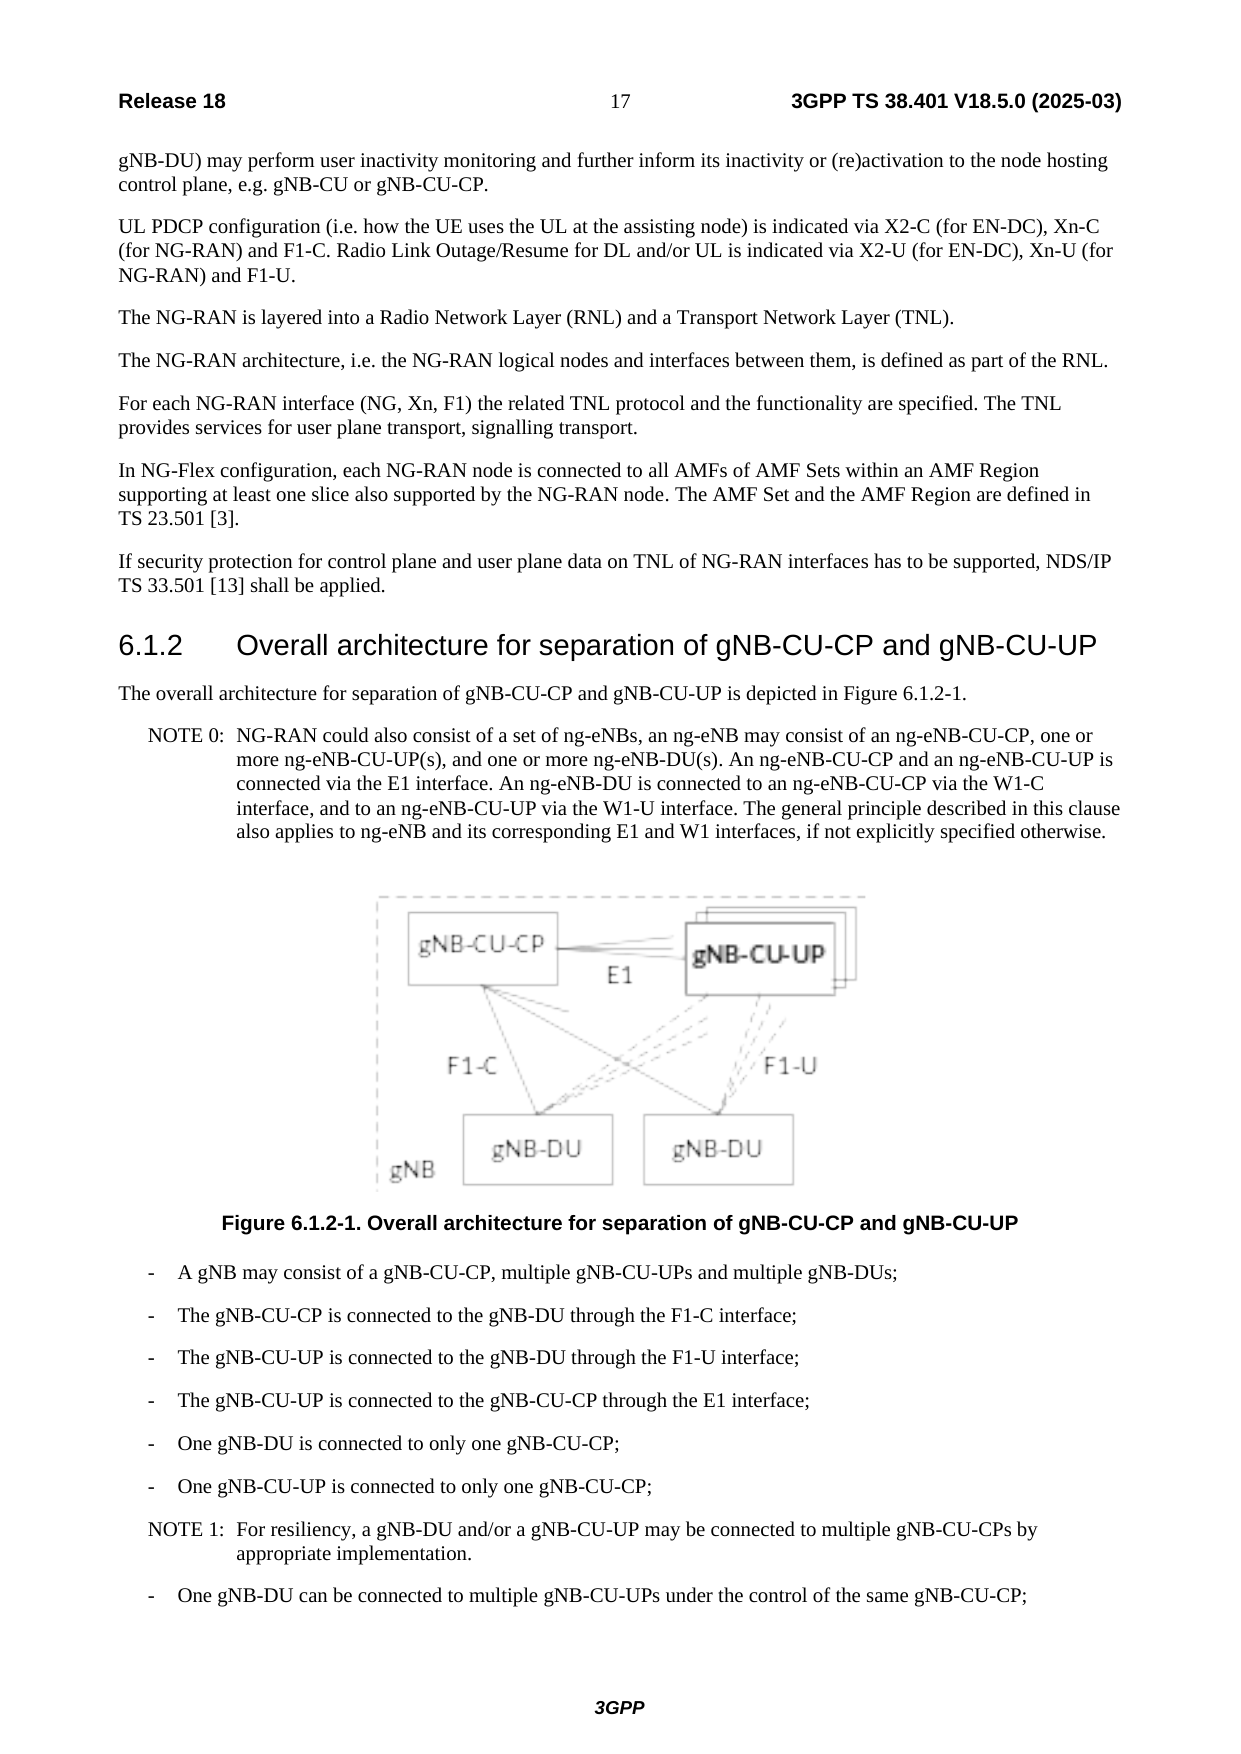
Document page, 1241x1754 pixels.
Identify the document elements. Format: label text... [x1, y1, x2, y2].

text - A gNB may consist of a gNB-CU-CP, multiple gNB-CU-UPs and multiple gNB-DUs; [148, 1260, 1122, 1284]
text UL PDCP configuration (i.e. how the UE uses the UL at the assisting node) is indicated via X2-C (for EN-DC), Xn-C (for NG-RAN) and F1-C. Radio Link Outage/Resume for DL and/or UL is indicated via X2-U (for EN-DC), Xn-U (for NG-RAN) and F1-U. [118, 214, 1122, 287]
text NOTE 1: For resiliency, a gNB-DU and/or a gNB-CU-UP may be connected to multiple gNB-CU-CPs by appropriate implementation. [148, 1517, 1122, 1565]
text If security protection for control plane and user plane data on TNL of NG-RAN interfaces has to be supported, NDS/IP TS 33.501 [13] shall be applied. [118, 549, 1122, 597]
text - The gNB-CU-UP is connected to the gNB-CU-CP through the E1 interface; [148, 1388, 1122, 1412]
text - The gNB-CU-UP is connected to the gNB-DU through the F1-U interface; [148, 1345, 1122, 1369]
text - One gNB-DU can be connected to multiple gNB-CU-UPs under the control of the same gNB-CU-CP; [148, 1583, 1122, 1607]
text The overall architecture for separation of gNB-CU-CP and gNB-CU-UP is depicted in Figure 6.1.2-1. [118, 680, 1122, 704]
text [118, 147, 1122, 196]
text - The gNB-CU-CP is connected to the gNB-DU through the F1-C interface; [148, 1302, 1122, 1327]
text For each NG-RAN interface (NG, Xn, F1) the related TNL protocol and the functionality are specified. The TNL provides services for user plane transport, signalling transport. [118, 391, 1122, 439]
subtitle 6.1.2 Overall architecture for separation of gNB-CU-CP and gNB-CU-UP [118, 628, 1122, 662]
text - One gNB-CU-UP is connected to only one gNB-CU-CP; [148, 1474, 1122, 1498]
text Figure 6.1.2-1. Overall architecture for separation of gNB-CU-CP and gNB-CU-UP [118, 1211, 1122, 1235]
text NOTE 0: NG-RAN could also consist of a set of ng-eNBs, an ng-eNB may consist of an ng-eNB-CU-CP, one or more ng-eNB-CU-UP(s), and one or more ng-eNB-DU(s). An ng-eNB-CU-CP and an ng-eNB-CU-UP is connected via the E1 interface. An ng-eNB-DU is connected to an ng-eNB-CU-CP via the W1-C interface, and to an ng-eNB-CU-UP via the W1-U interface. The general principle described in this clause also applies to ng-eNB and its corresponding E1 and W1 interfaces, if not explicitly specified otherwise. [148, 723, 1122, 843]
text The NG-RAN architecture, i.e. the NG-RAN logical nodes and interfaces between them, is defined as part of the RNL. [118, 348, 1122, 372]
text - One gNB-DU is connected to only one gNB-CU-CP; [148, 1431, 1122, 1455]
text In NG-Flex configuration, each NG-RAN node is connected to all AMFs of AMF Sets within an AMF Region supporting at least one slice also supported by the NG-RAN node. The AMF Set and the AMF Region are defined in TS 23.501 [3]. [118, 458, 1122, 530]
text The NG-RAN is layered into a Radio Network Layer (RNL) and a Transport Network Layer (TNL). [118, 305, 1122, 329]
